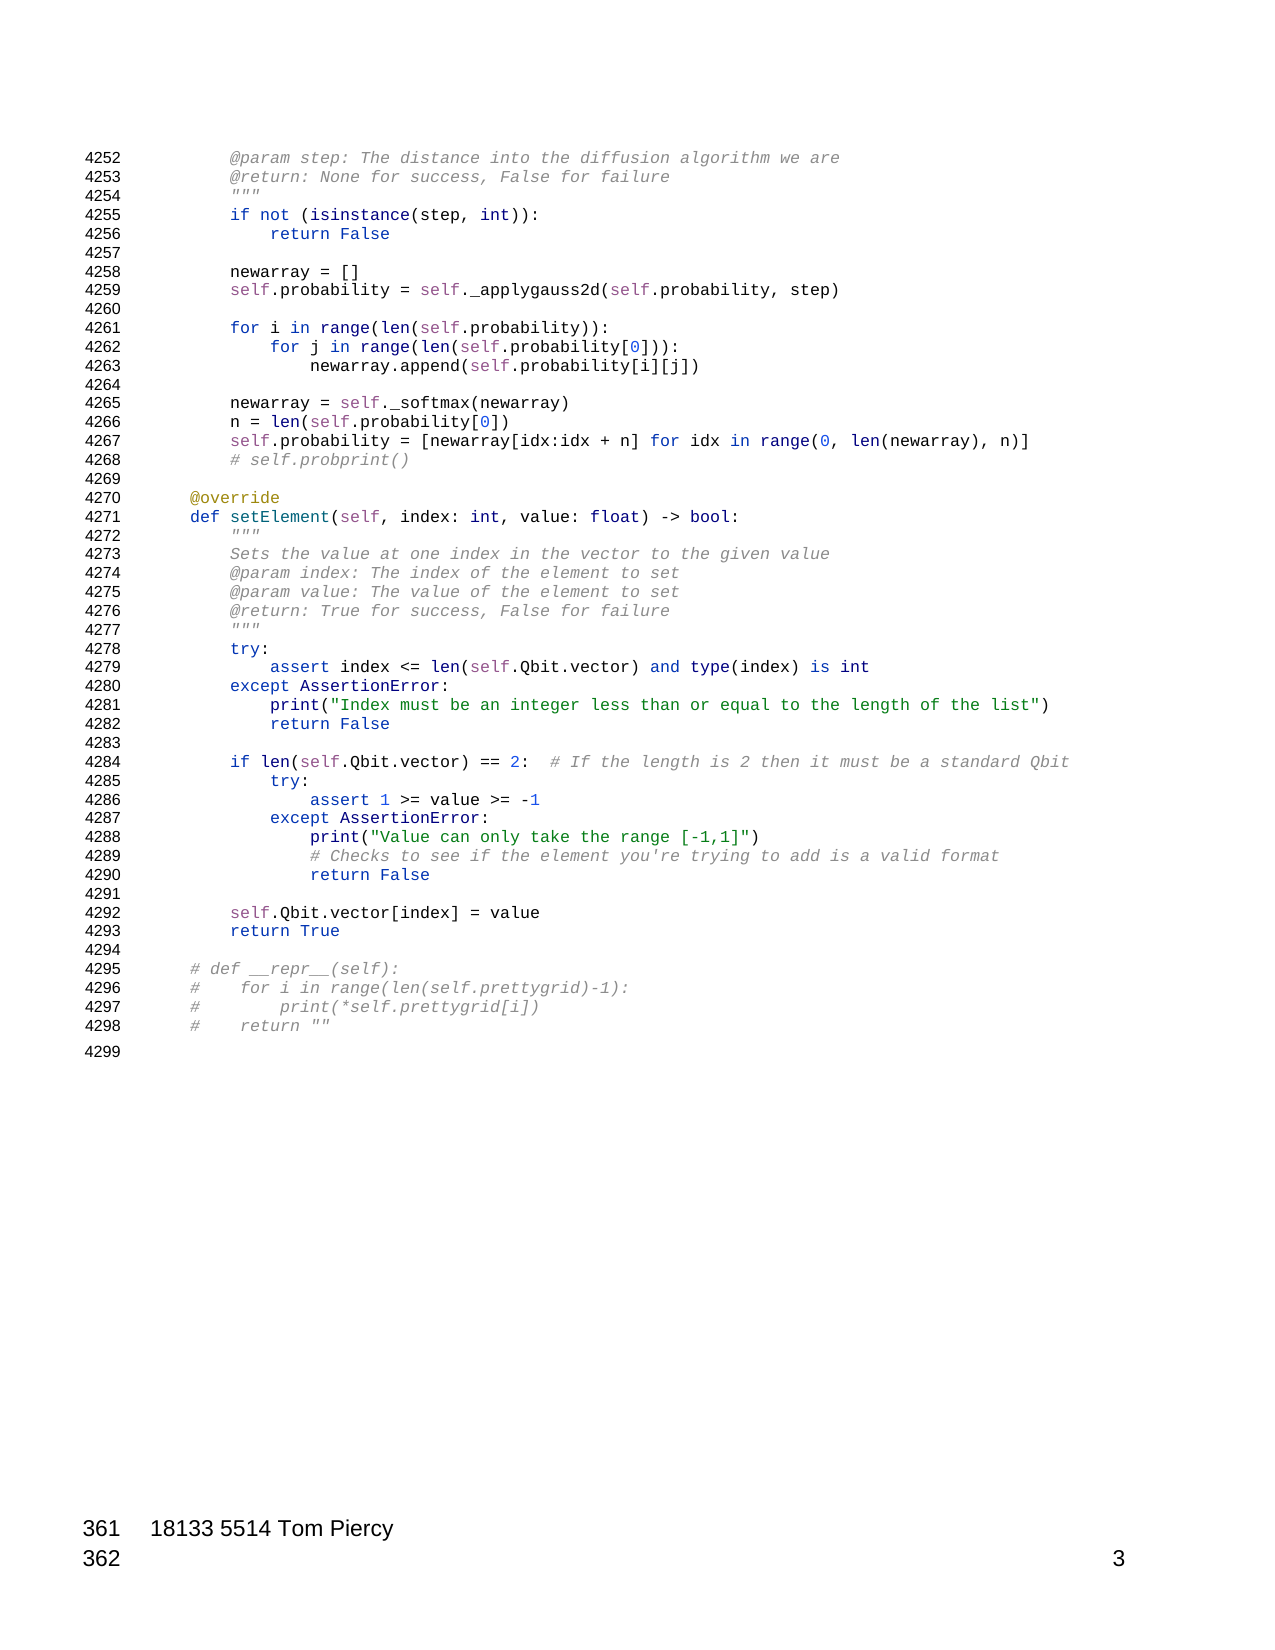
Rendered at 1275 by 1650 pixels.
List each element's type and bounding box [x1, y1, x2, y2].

text [150, 150, 1125, 1036]
picture [293, 513, 299, 522]
